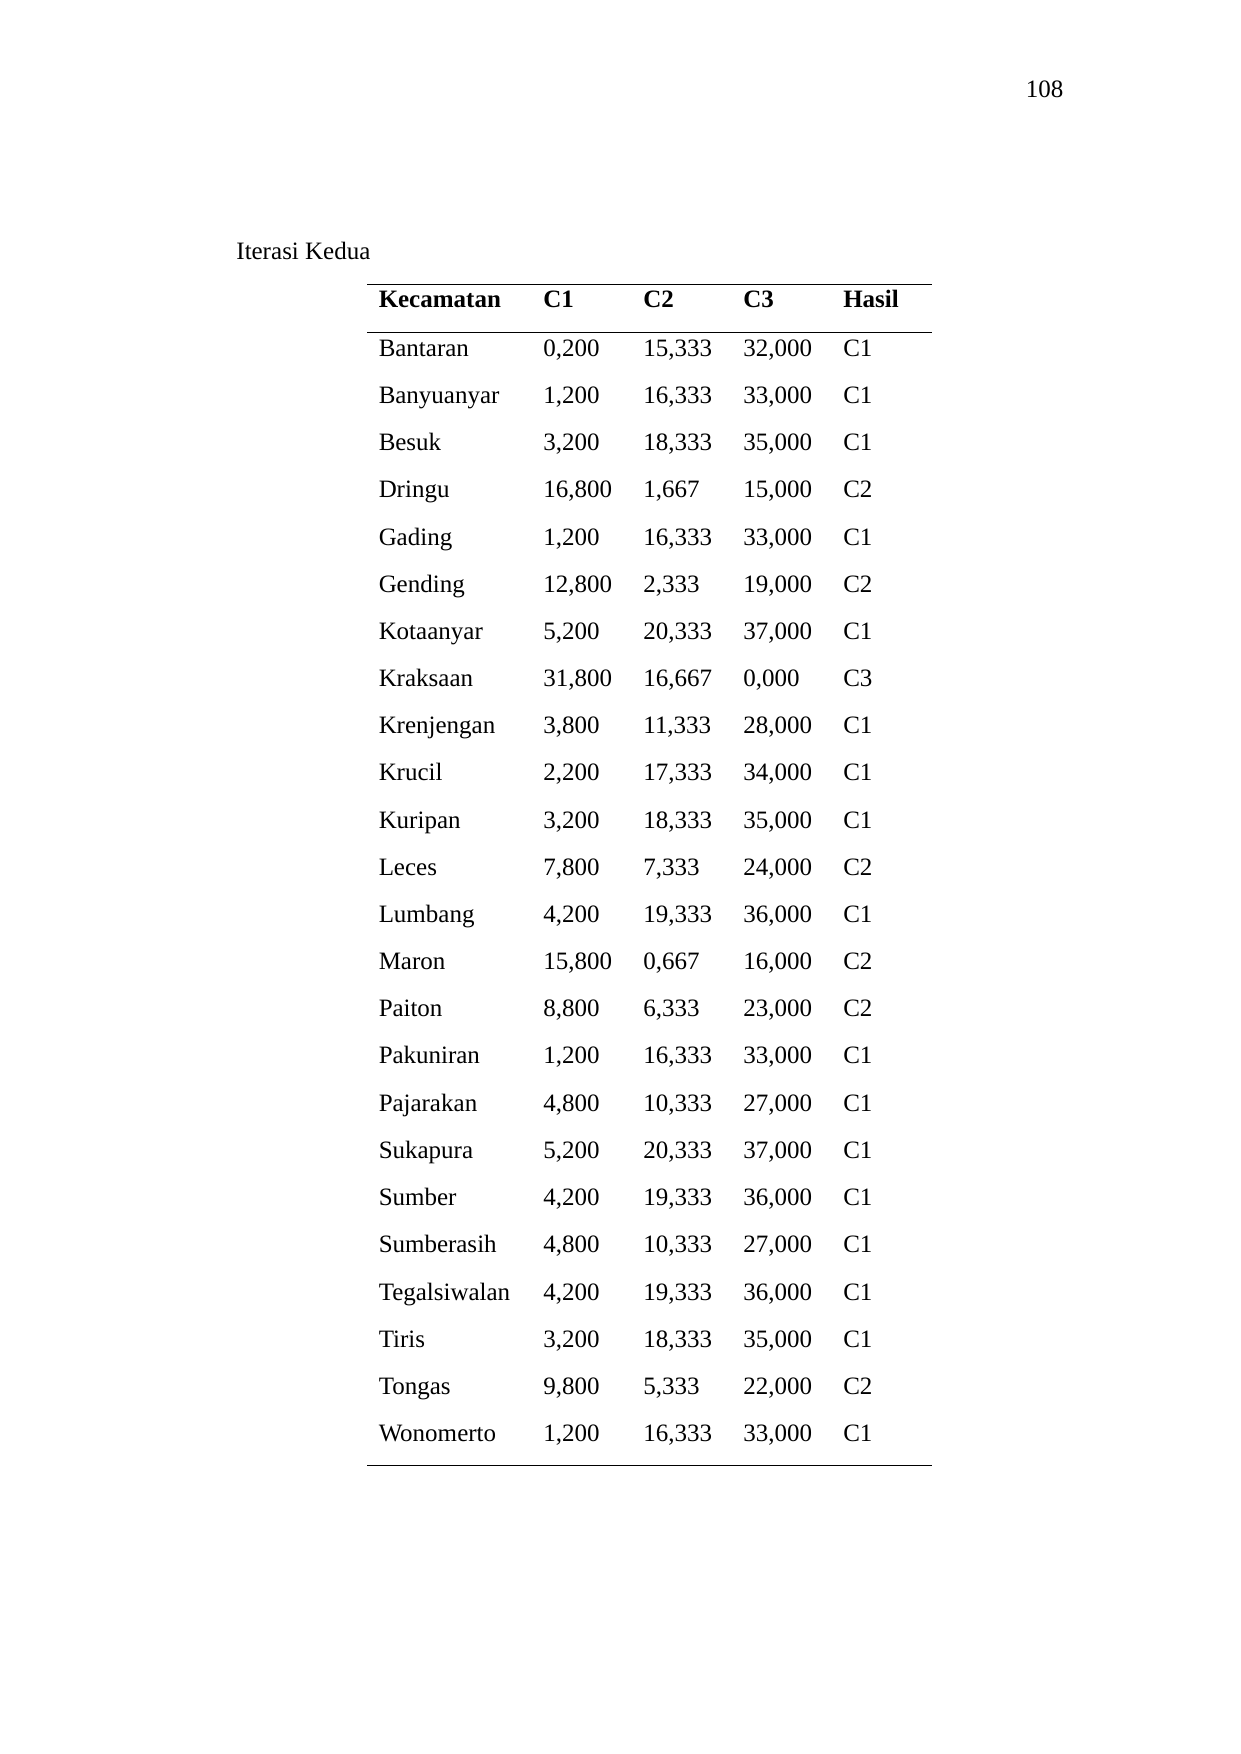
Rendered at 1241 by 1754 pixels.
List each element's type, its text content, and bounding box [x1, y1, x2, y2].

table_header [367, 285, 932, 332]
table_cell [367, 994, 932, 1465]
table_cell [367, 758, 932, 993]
text Iterasi Kedua [236, 236, 1063, 265]
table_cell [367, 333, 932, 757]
